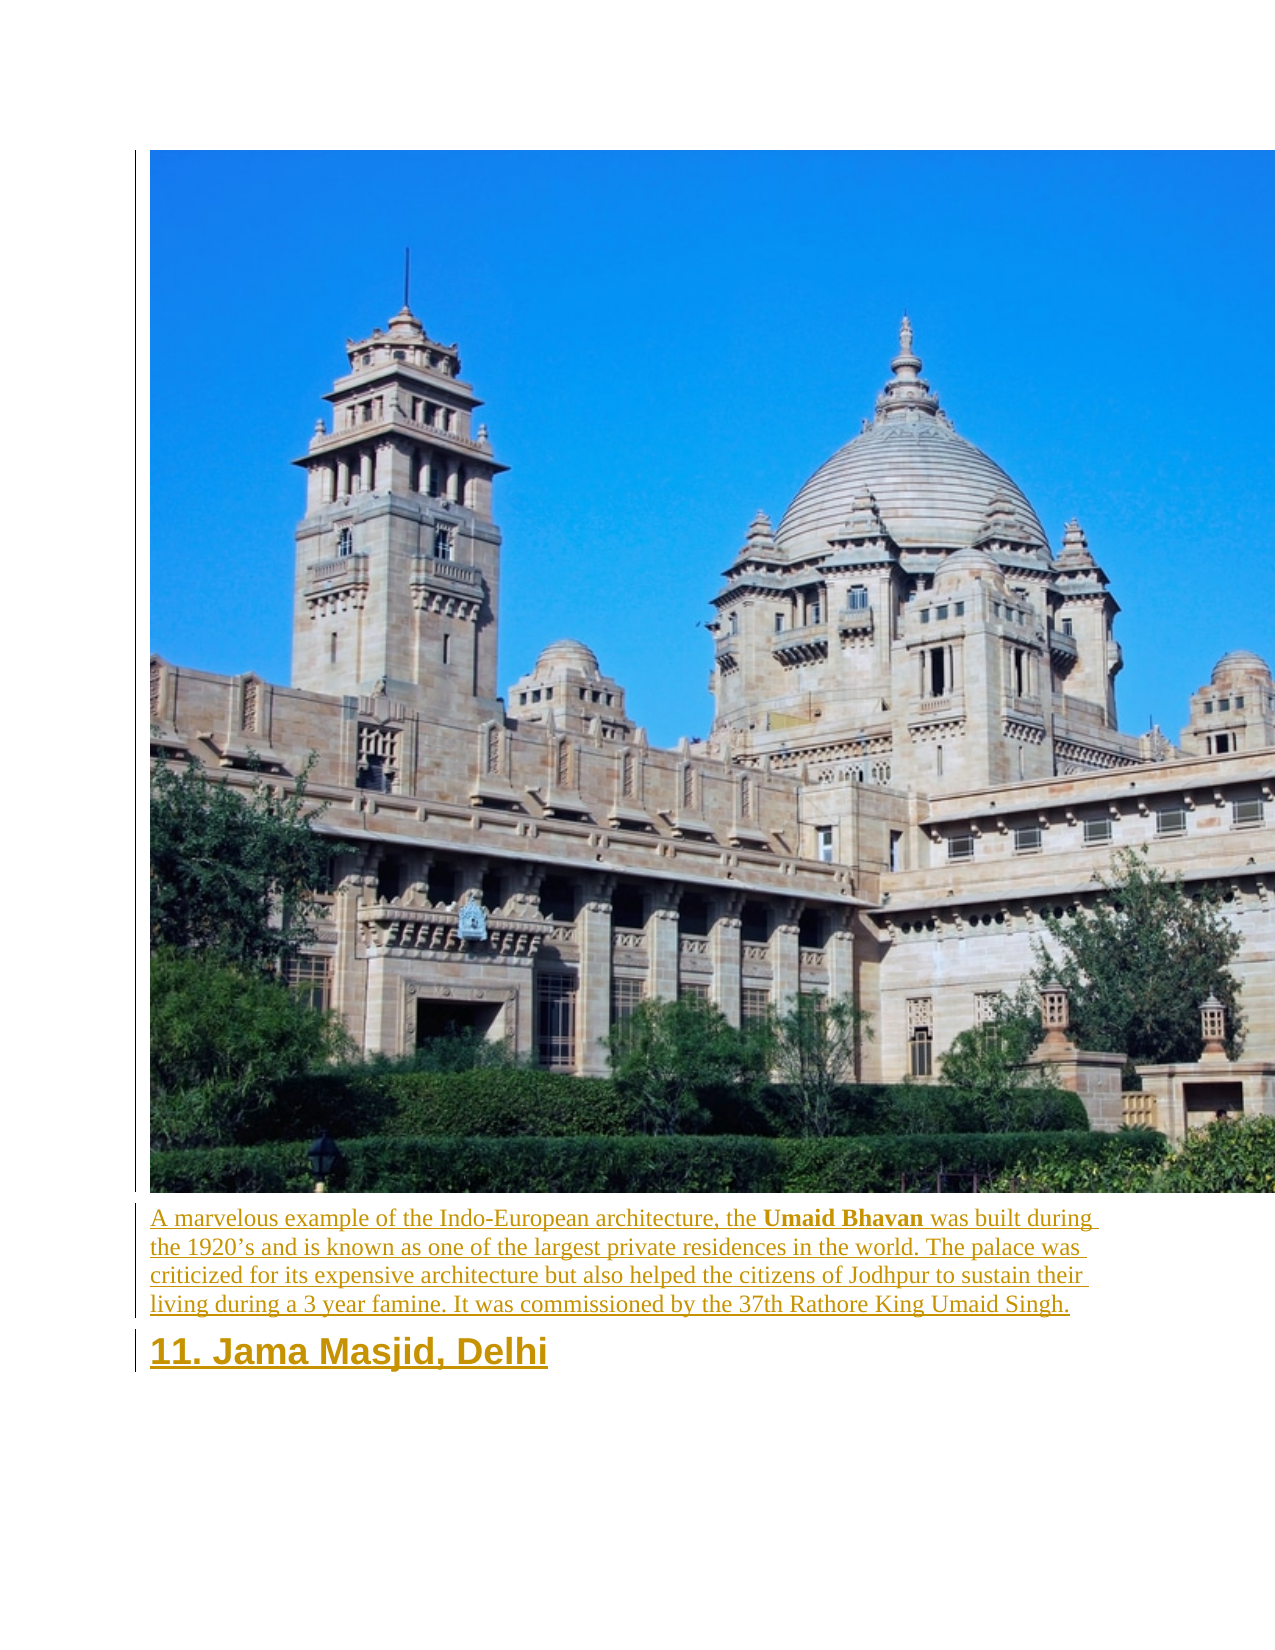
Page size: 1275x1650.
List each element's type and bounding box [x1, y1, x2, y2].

picture [150, 150, 1275, 1193]
